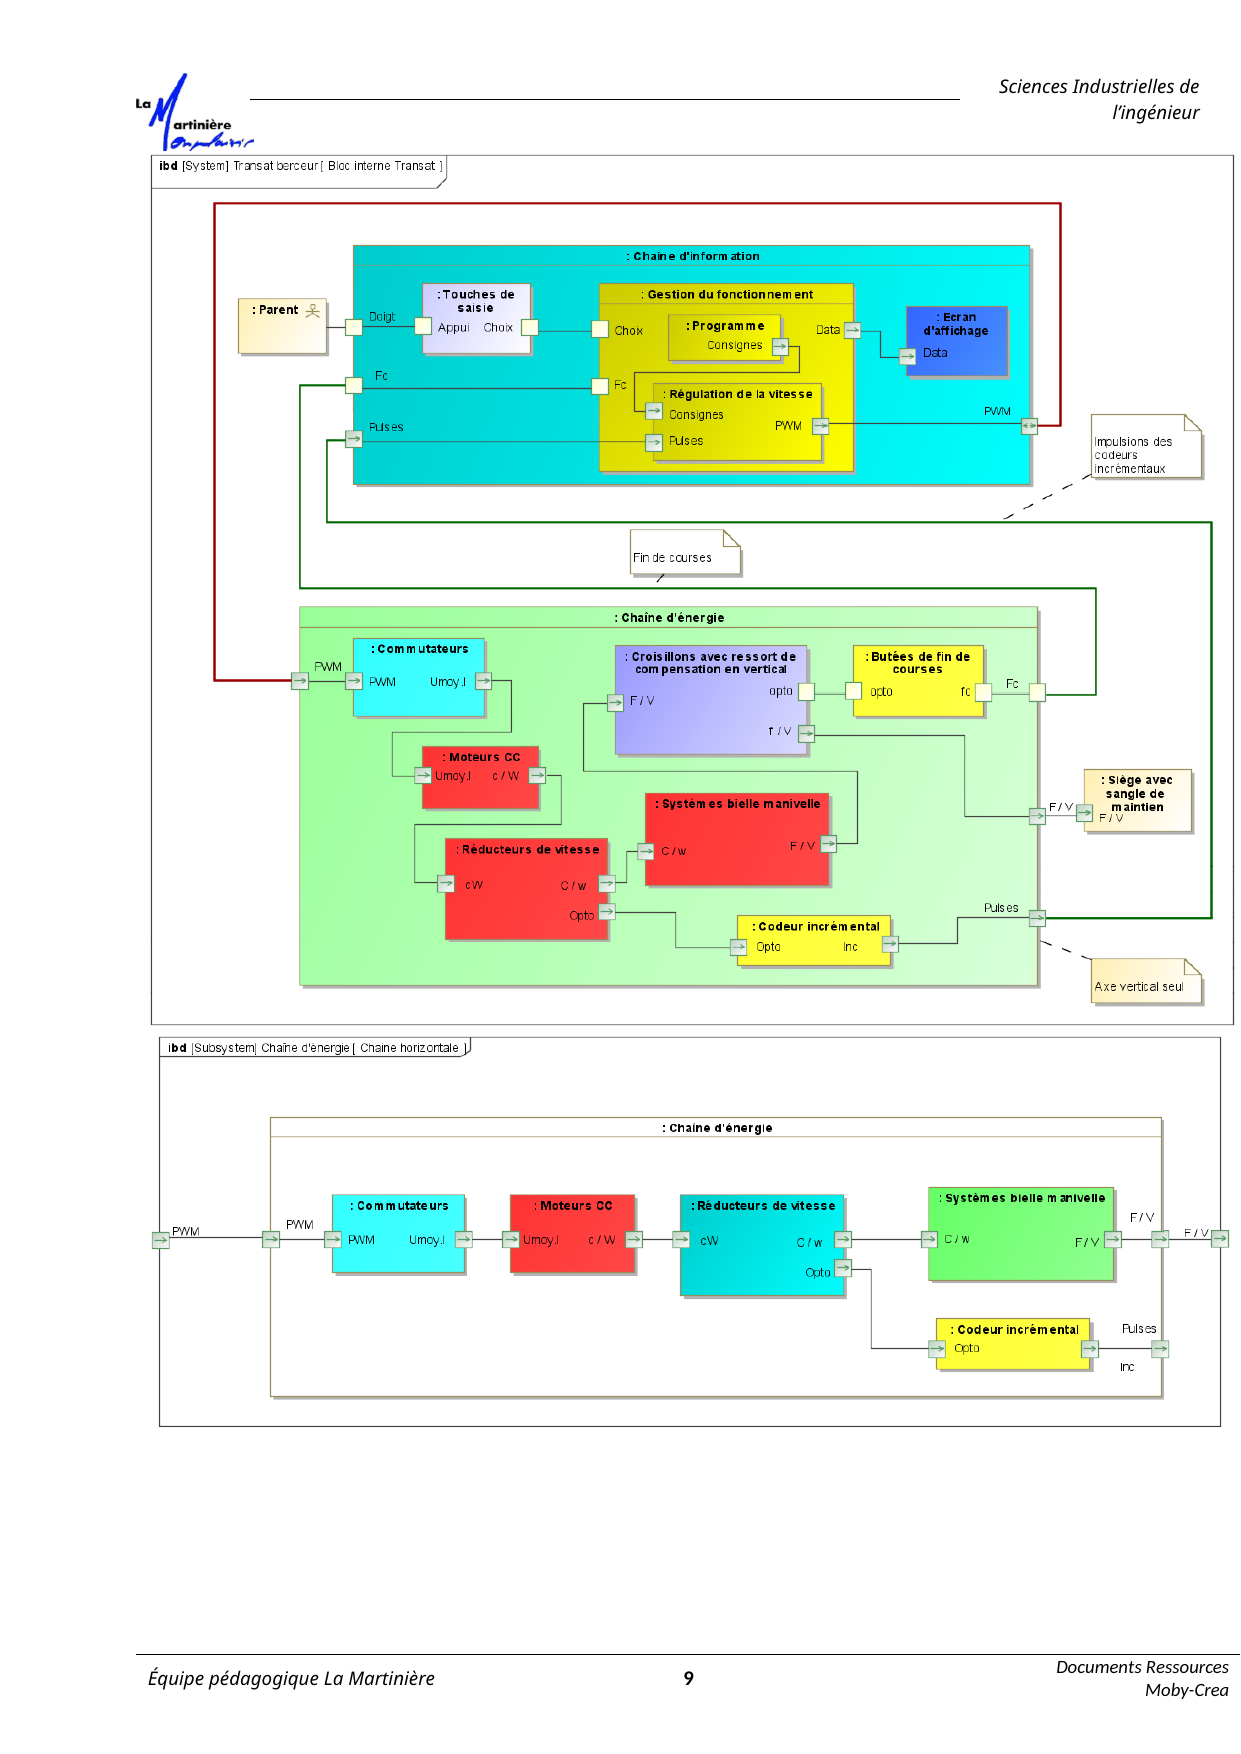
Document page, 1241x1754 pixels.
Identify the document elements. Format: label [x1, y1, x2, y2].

picture [147, 1032, 1237, 1433]
picture [136, 73, 1237, 1030]
